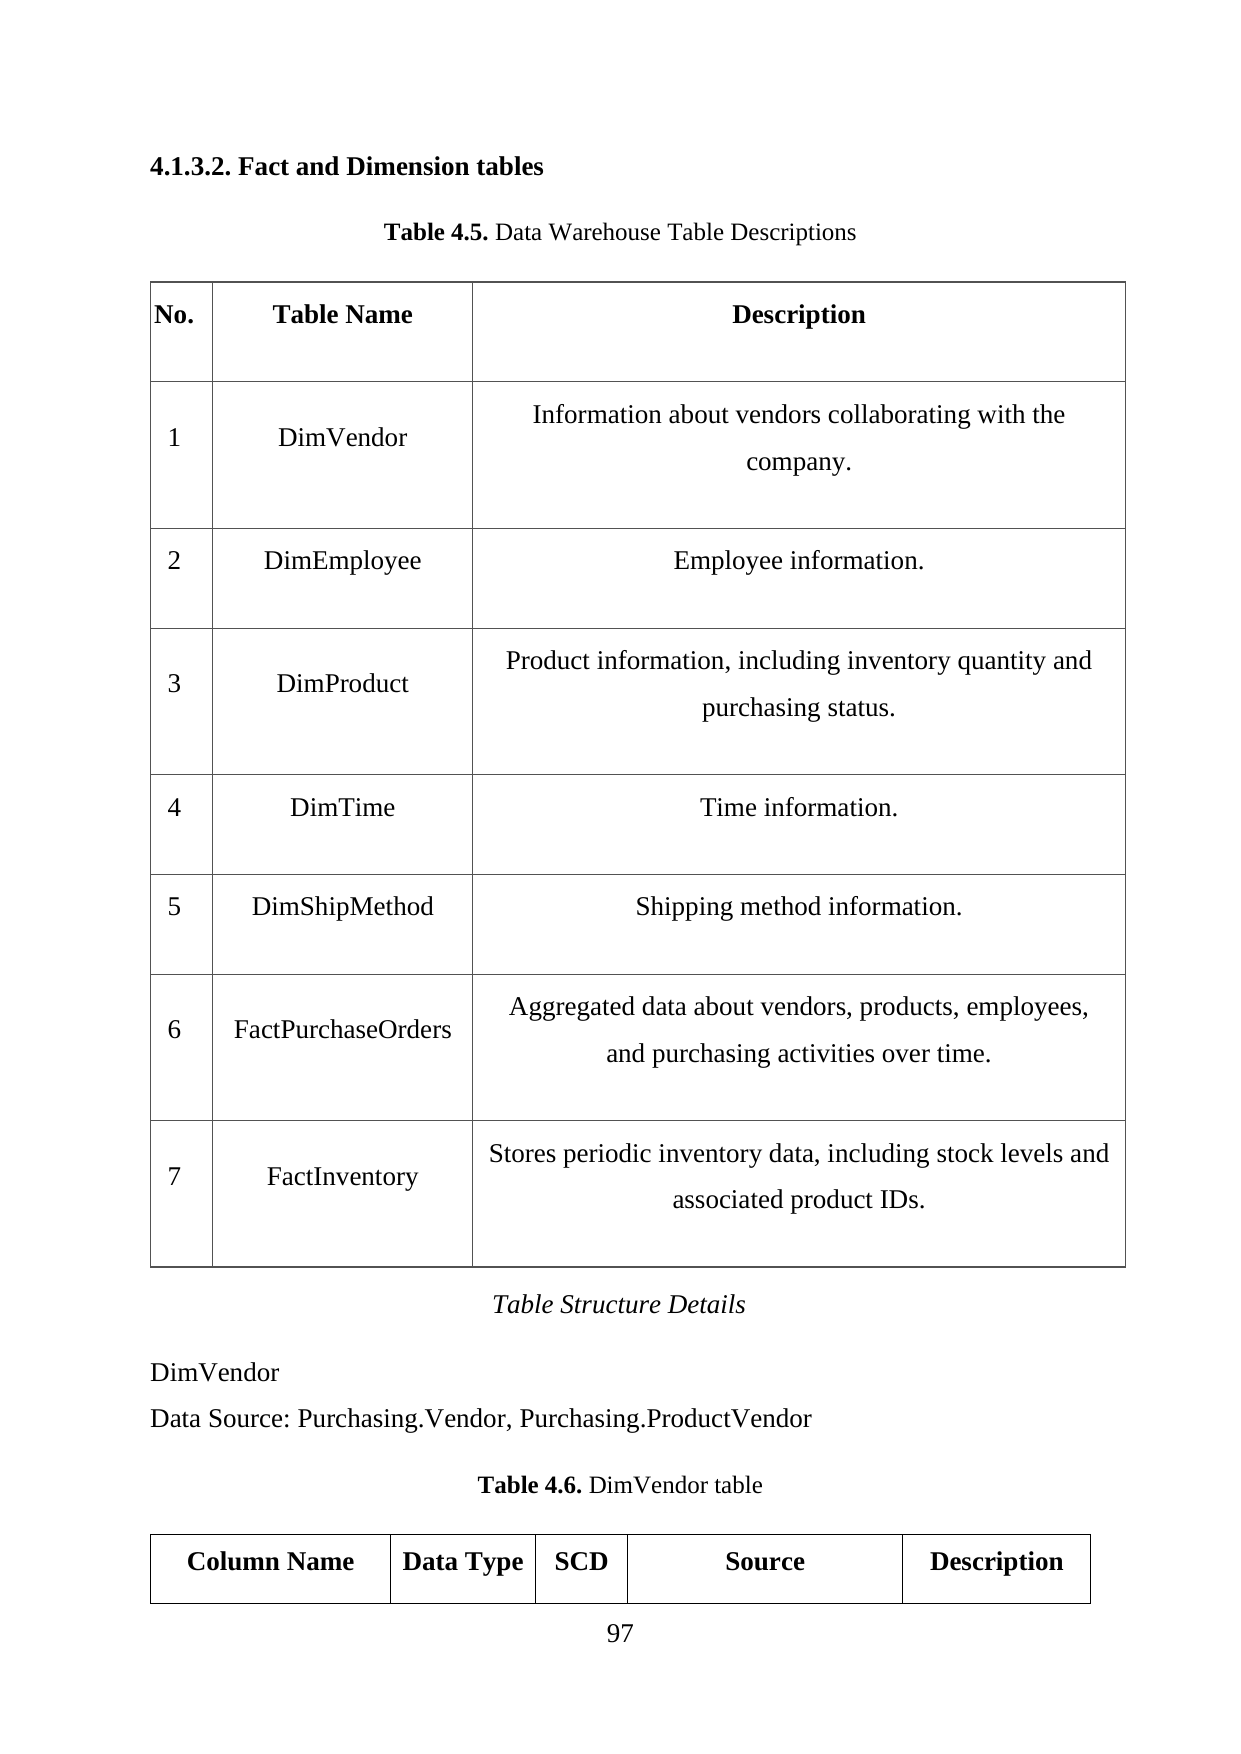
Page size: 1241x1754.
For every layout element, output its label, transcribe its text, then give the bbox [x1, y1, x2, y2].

table_cell 6 [151, 975, 212, 1120]
table_cell DimTime [213, 775, 472, 874]
table_cell 3 [151, 629, 212, 774]
table_header SCD Type [536, 1535, 627, 1603]
table_cell Time information. [473, 775, 1125, 874]
table_header Description [473, 283, 1125, 381]
table_cell DimShipMethod [213, 875, 472, 973]
table_cell DimProduct [213, 629, 472, 774]
table_cell Shipping method information. [473, 875, 1125, 973]
table_header No. [151, 283, 212, 381]
text Table Structure Details [150, 1288, 1090, 1319]
table_cell DimVendor [213, 382, 472, 528]
table_header Column Name [151, 1535, 390, 1603]
table_cell 2 [151, 529, 212, 627]
table_cell Employee information. [473, 529, 1125, 627]
table_cell Product information, including inventory quantity and purchasing status. [473, 629, 1125, 774]
table_cell 1 [151, 382, 212, 528]
table_header Table Name [213, 283, 472, 381]
table_header Description [903, 1535, 1090, 1603]
table_cell FactInventory [213, 1121, 472, 1266]
text DimVendor Data Source: Purchasing.Vendor, Purchasing.ProductVendor [150, 1356, 1090, 1434]
table_cell 5 [151, 875, 212, 973]
table_cell 7 [151, 1121, 212, 1266]
table_cell Stores periodic inventory data, including stock levels and associated product IDs. [473, 1121, 1125, 1266]
table_cell FactPurchaseOrders [213, 975, 472, 1120]
table_cell 4 [151, 775, 212, 874]
subtitle 4.1.3.2. Fact and Dimension tables [150, 150, 1090, 181]
table_cell Information about vendors collaborating with the company. [473, 382, 1125, 528]
text Table 4.6. DimVendor table [150, 1470, 1090, 1499]
table_header Source [628, 1535, 902, 1603]
table_cell DimEmployee [213, 529, 472, 627]
table_cell Aggregated data about vendors, products, employees, and purchasing activities over time. [473, 975, 1125, 1120]
table_header Data Type [391, 1535, 535, 1603]
text Table 4.5. Data Warehouse Table Descriptions [150, 217, 1090, 246]
